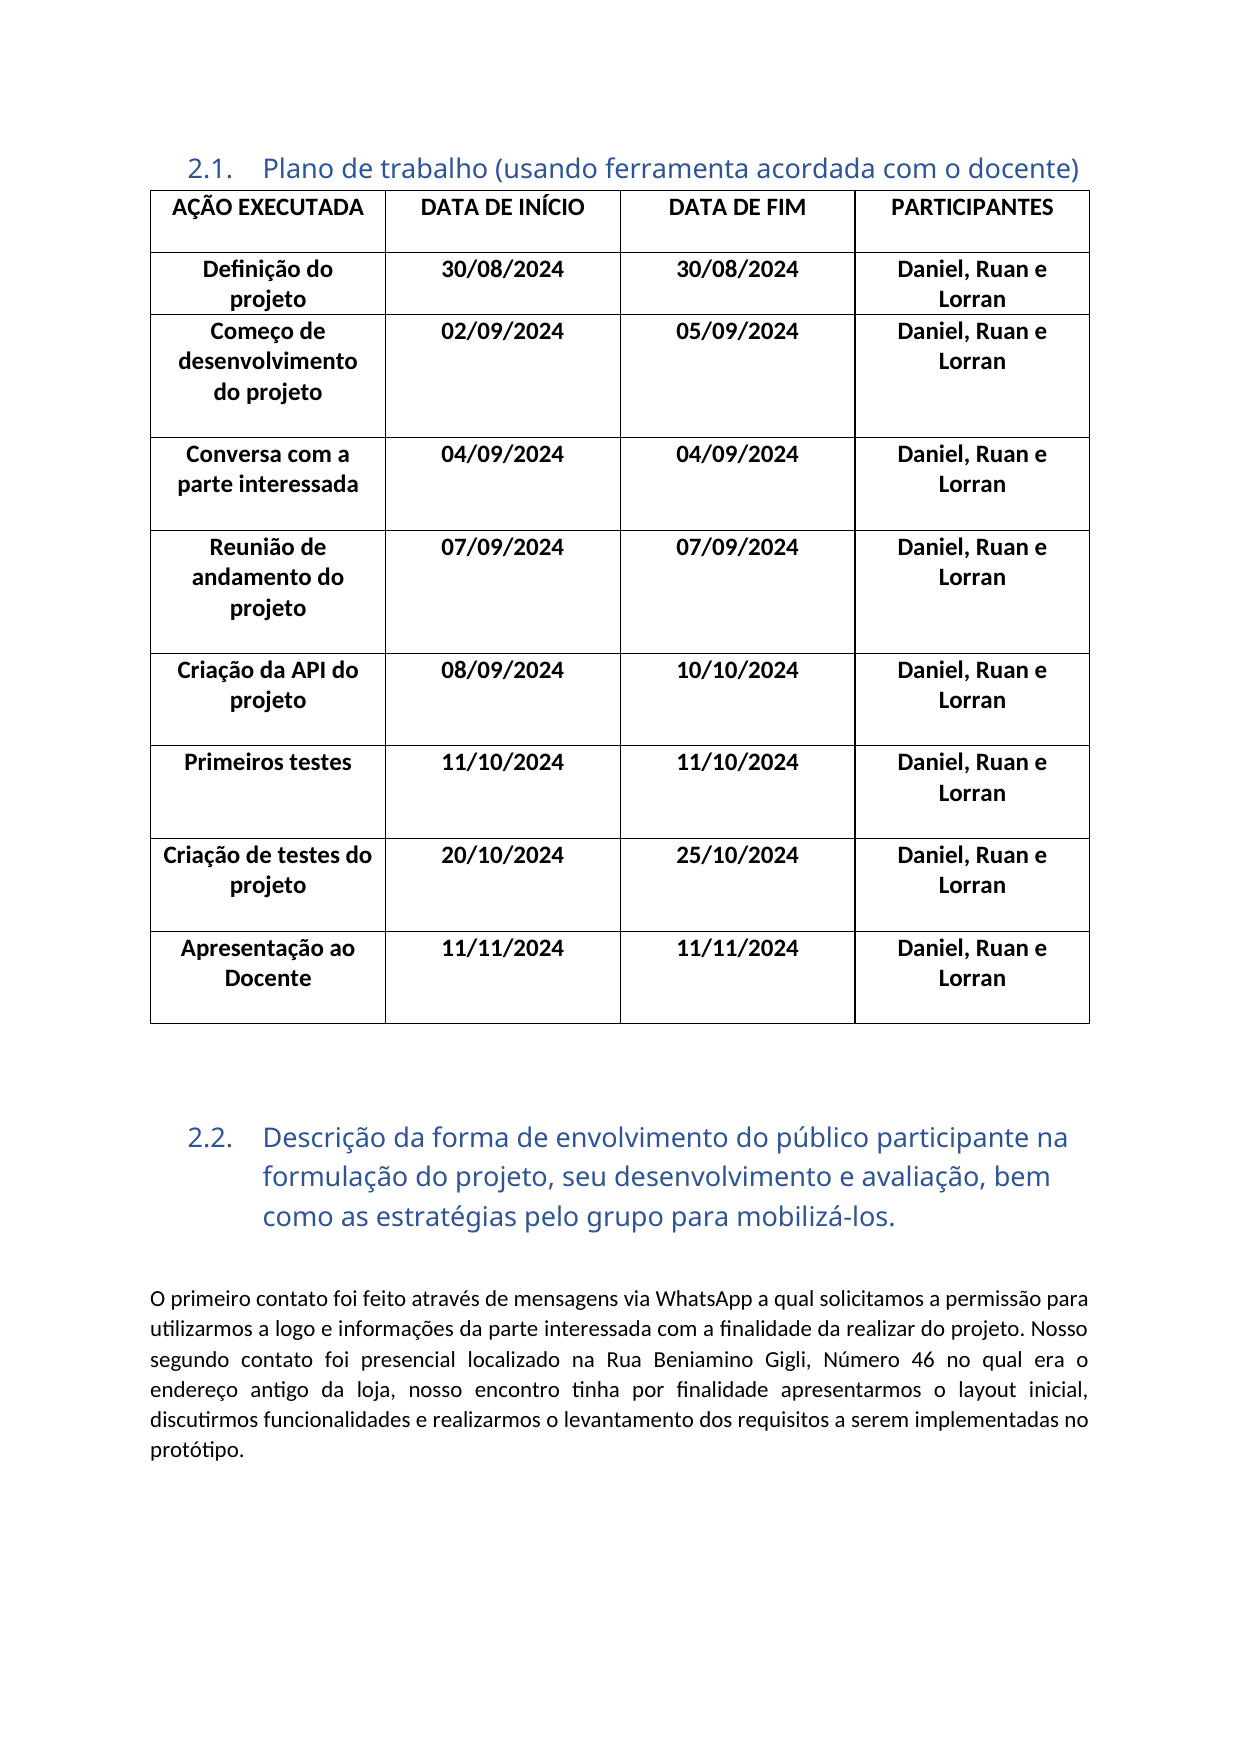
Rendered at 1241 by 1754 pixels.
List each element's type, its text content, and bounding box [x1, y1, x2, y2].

table_cell 10/10/2024 [621, 654, 854, 745]
table_cell Daniel, Ruan e Lorran [856, 654, 1089, 745]
table_cell Reunião de andamento do projeto [151, 531, 385, 653]
table_header AÇÃO EXECUTADA [151, 191, 385, 252]
table_cell 04/09/2024 [621, 438, 854, 530]
table_cell 11/11/2024 [621, 932, 854, 1023]
table_header DATA DE FIM [621, 191, 854, 252]
table_cell Daniel, Ruan e Lorran [856, 438, 1089, 530]
table_cell 30/08/2024 [386, 253, 620, 314]
table_header DATA DE INÍCIO [386, 191, 620, 252]
table_cell Apresentação ao Docente [151, 932, 385, 1023]
subtitle Plano de trabalho (usando ferramenta acordada com o docente) [187, 150, 1090, 187]
table_cell Daniel, Ruan e Lorran [856, 531, 1089, 653]
table_header PARTICIPANTES [856, 191, 1089, 252]
table_cell Criação da API do projeto [151, 654, 385, 745]
table_cell 11/11/2024 [386, 932, 620, 1023]
table_cell 11/10/2024 [386, 746, 620, 838]
table_cell Daniel, Ruan e Lorran [856, 932, 1089, 1023]
table_cell 05/09/2024 [621, 315, 854, 437]
table_cell Daniel, Ruan e Lorran [856, 746, 1089, 838]
table_cell 08/09/2024 [386, 654, 620, 745]
table_cell 20/10/2024 [386, 839, 620, 931]
table_cell Criação de testes do projeto [151, 839, 385, 931]
table_cell 11/10/2024 [621, 746, 854, 838]
table_cell Primeiros testes [151, 746, 385, 838]
table_cell Daniel, Ruan e Lorran [856, 253, 1089, 314]
table_cell Daniel, Ruan e Lorran [856, 315, 1089, 437]
table_cell Daniel, Ruan e Lorran [856, 839, 1089, 931]
table_cell 02/09/2024 [386, 315, 620, 437]
table_cell 30/08/2024 [621, 253, 854, 314]
table_cell 04/09/2024 [386, 438, 620, 530]
subtitle Descrição da forma de envolvimento do público participante na formulação do projeto, seu desenvolvimento e avaliação, bem como as estratégias pelo grupo para mobilizá-los. [187, 1118, 1090, 1234]
table_cell 07/09/2024 [621, 531, 854, 653]
text O primeiro contato foi feito através de mensagens via WhatsApp a qual solicitamos a permissão para utilizarmos a logo e informações da parte interessada com a finalidade da realizar do projeto. Nosso segundo contato foi presencial localizado na Rua Beniamino Gigli, Número 46 no qual era o endereço antigo da loja, nosso encontro tinha por finalidade apresentarmos o layout inicial, discutirmos funcionalidades e realizarmos o levantamento dos requisitos a serem implementadas no protótipo. [150, 1284, 1090, 1463]
table_cell 07/09/2024 [386, 531, 620, 653]
table_cell Começo de desenvolvimento do projeto [151, 315, 385, 437]
table_cell 25/10/2024 [621, 839, 854, 931]
table_cell Definição do projeto [151, 253, 385, 314]
table_cell Conversa com a parte interessada [151, 438, 385, 530]
